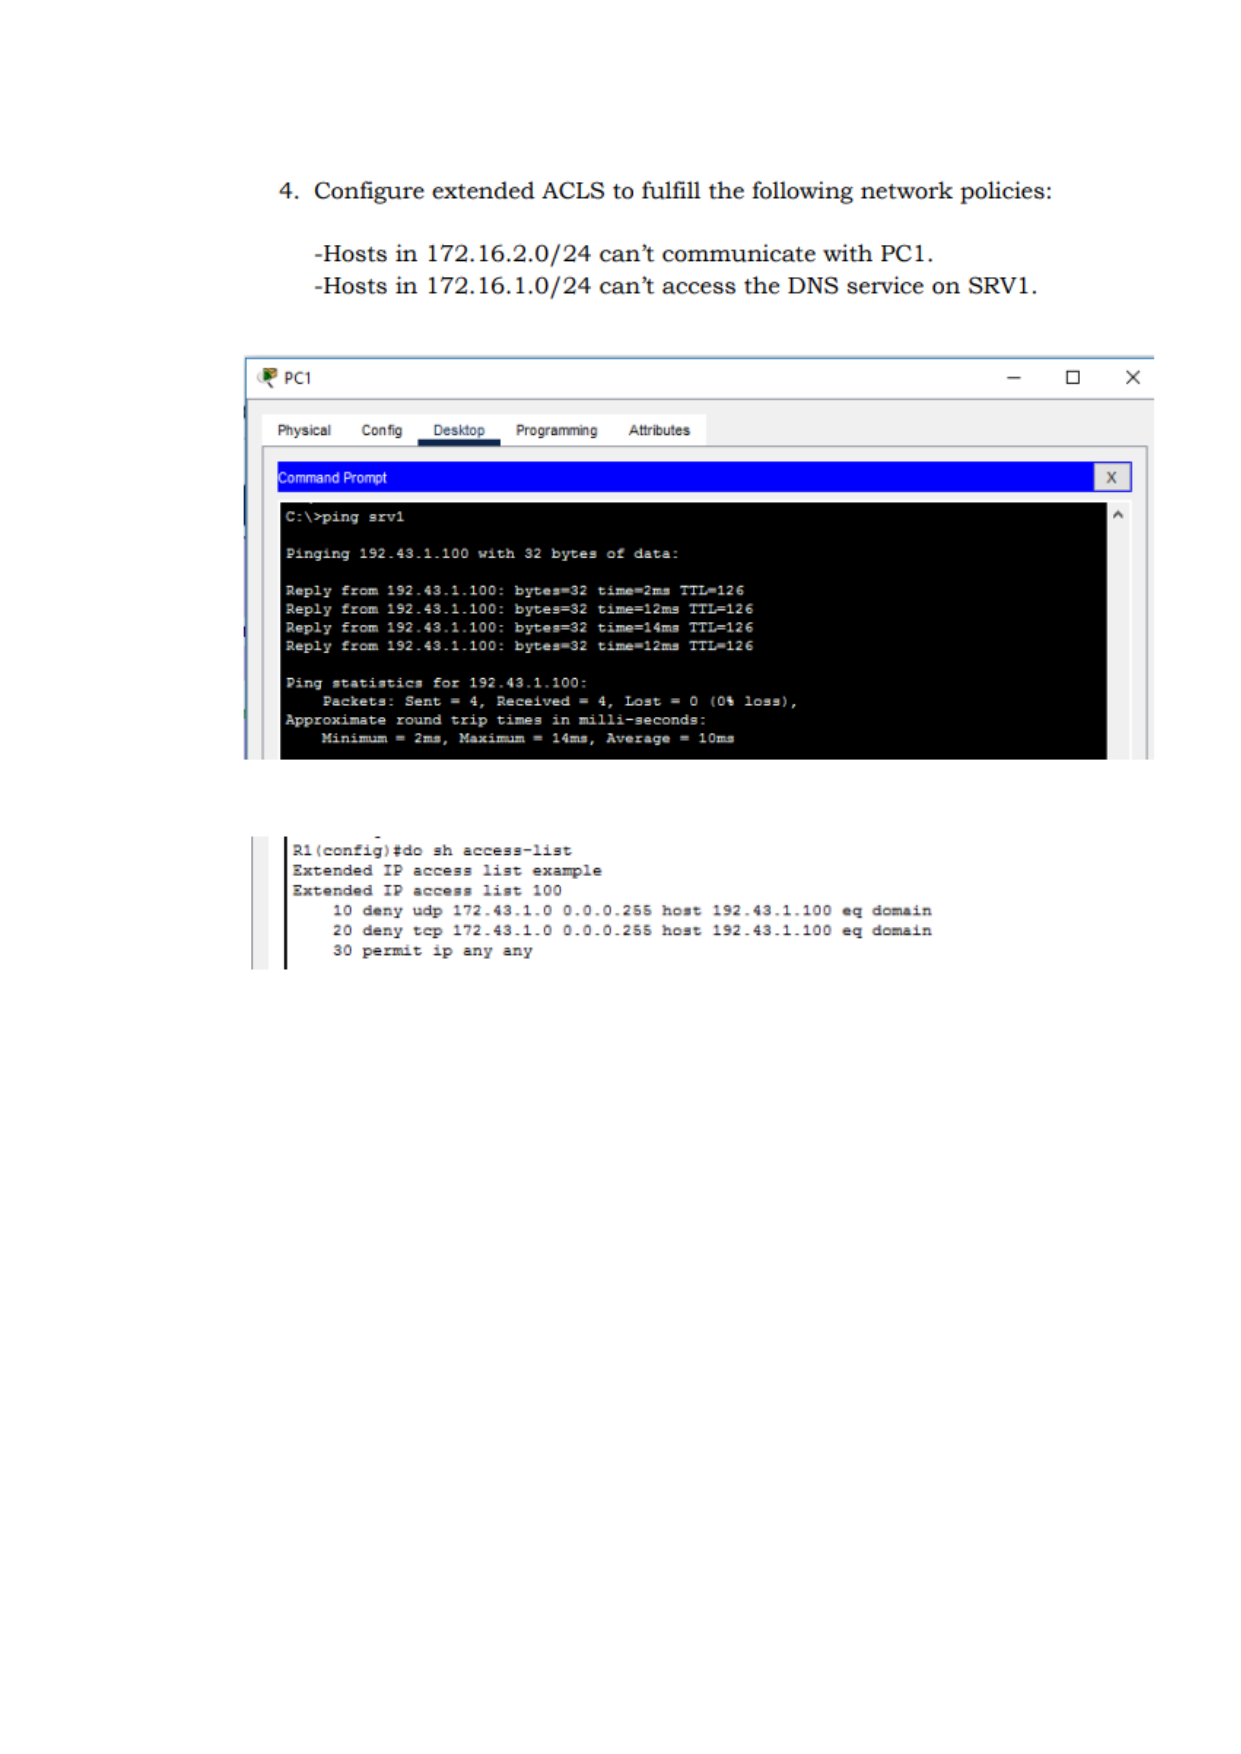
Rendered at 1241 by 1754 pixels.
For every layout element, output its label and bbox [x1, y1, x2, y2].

picture [225, 829, 1007, 976]
picture [225, 150, 1166, 811]
